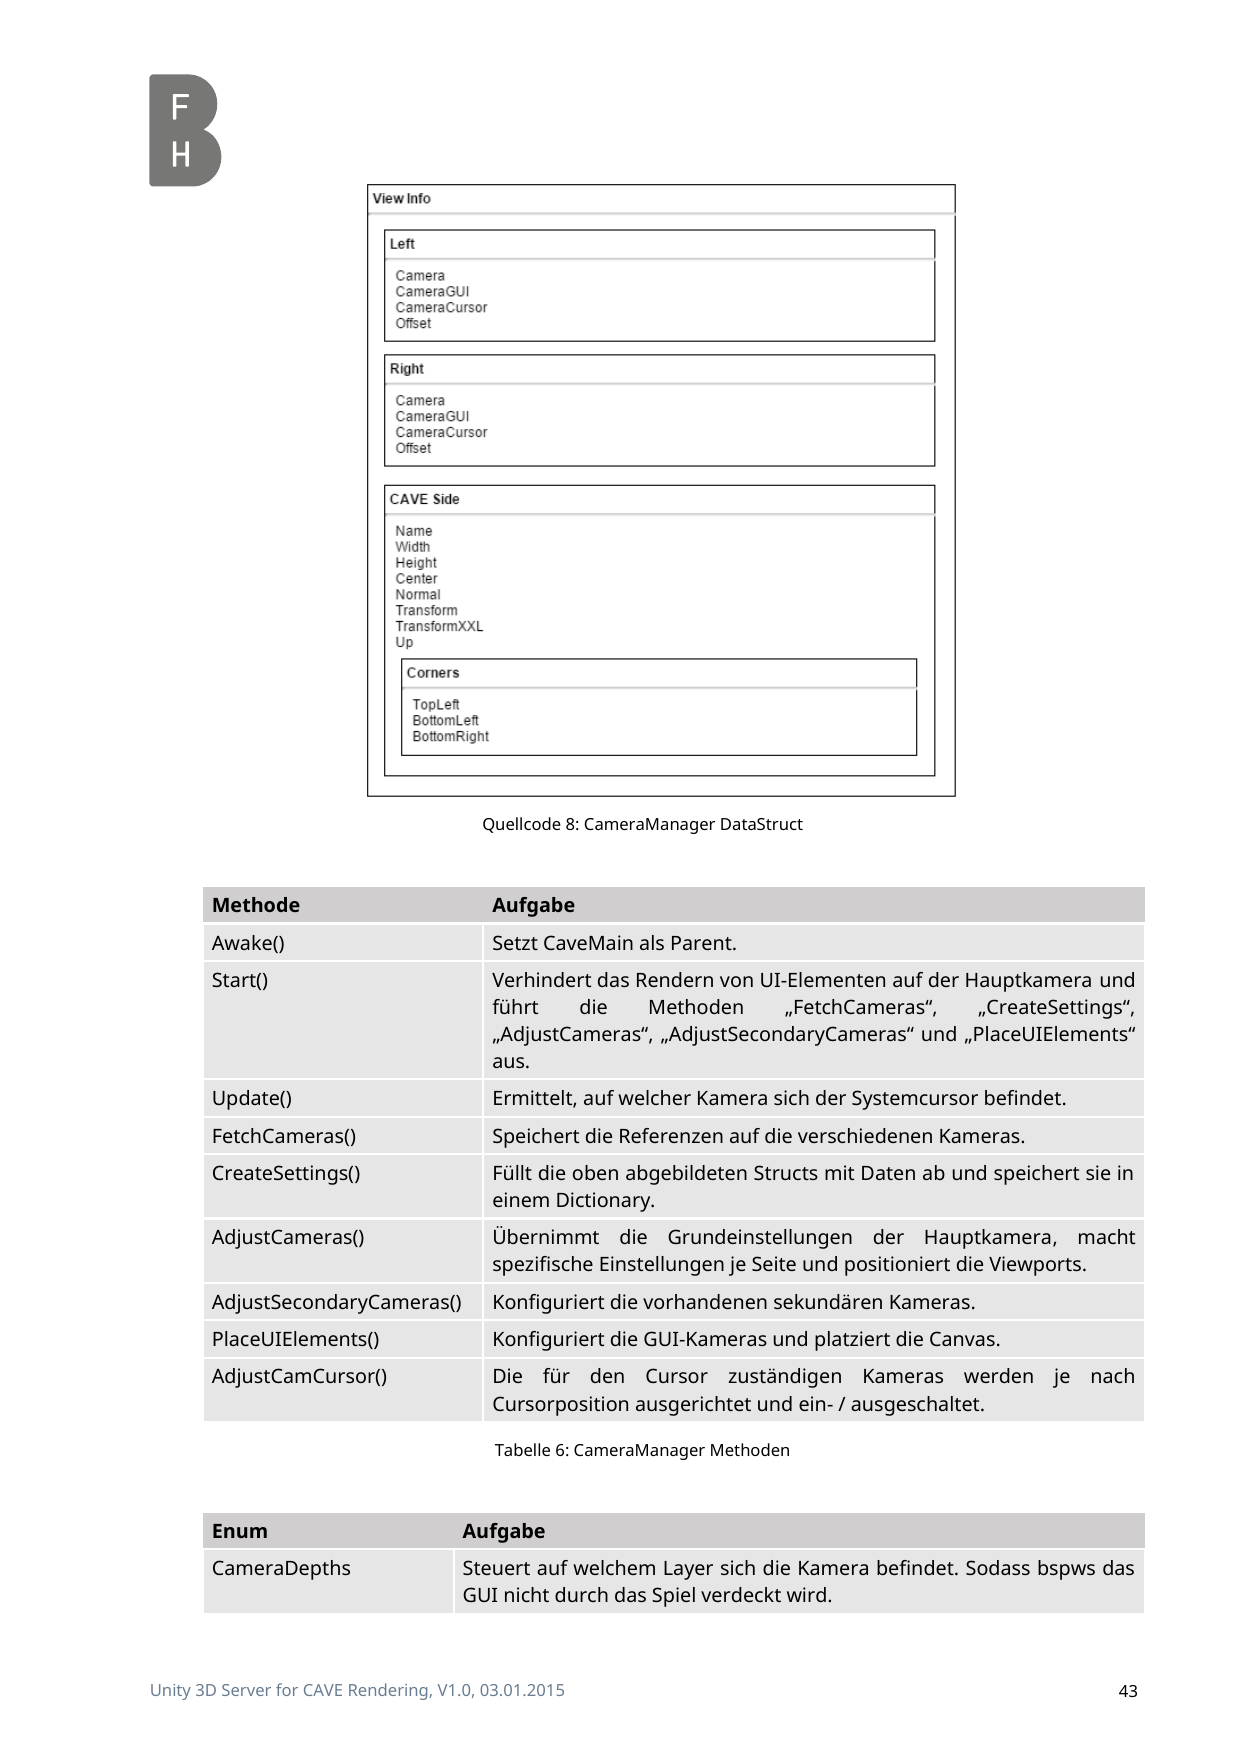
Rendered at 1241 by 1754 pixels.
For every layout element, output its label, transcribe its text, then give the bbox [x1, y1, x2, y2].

table_cell Füllt die oben abgebildeten Structs mit Daten ab und speichert sie in einem Dictionary. [484, 1155, 1144, 1217]
table_header Aufgabe [483, 887, 1145, 922]
table_cell Update() [204, 1080, 482, 1116]
table_cell AdjustCameras() [204, 1220, 482, 1282]
table_cell Übernimmt die Grundeinstellungen der Hauptkamera, macht spezifische Einstellungen je Seite und positioniert die Viewports. [484, 1220, 1144, 1282]
table_cell Awake() [204, 925, 482, 960]
table_cell Setzt CaveMain als Parent. [484, 925, 1144, 960]
table_cell CreateSettings() [204, 1155, 482, 1217]
table_cell Konfiguriert die vorhandenen sekundären Kameras. [484, 1284, 1144, 1319]
table_header Aufgabe [454, 1513, 1145, 1548]
table_cell AdjustCamCursor() [204, 1359, 482, 1421]
table_cell CameraDepths [204, 1550, 453, 1613]
table_header Enum [203, 1513, 454, 1548]
text Tabelle 6: CameraManager Methoden [149, 1436, 1136, 1461]
table_cell PlaceUIElements() [204, 1321, 482, 1357]
text Quellcode 8: CameraManager DataStruct [149, 810, 1136, 835]
table_cell Die für den Cursor zuständigen Kameras werden je nach Cursorposition ausgerichtet und ein- / ausgeschaltet. [484, 1359, 1144, 1421]
picture [366, 183, 957, 798]
table_cell Ermittelt, auf welcher Kamera sich der Systemcursor befindet. [484, 1080, 1144, 1116]
table_cell AdjustSecondaryCameras() [204, 1284, 482, 1319]
table_cell Start() [204, 962, 482, 1078]
table_cell Speichert die Referenzen auf die verschiedenen Kameras. [484, 1118, 1144, 1153]
table_cell FetchCameras() [204, 1118, 482, 1153]
table_cell Steuert auf welchem Layer sich die Kamera befindet. Sodass bspws das GUI nicht durch das Spiel verdeckt wird. [455, 1550, 1144, 1613]
table_cell Verhindert das Rendern von UI-Elementen auf der Hauptkamera und führt die Methoden „FetchCameras“, „CreateSettings“, „AdjustCameras“, „AdjustSecondaryCameras“ und „PlaceUIElements“ aus. [484, 962, 1144, 1078]
table_cell Konfiguriert die GUI-Kameras und platziert die Canvas. [484, 1321, 1144, 1357]
table_header Methode [203, 887, 483, 922]
